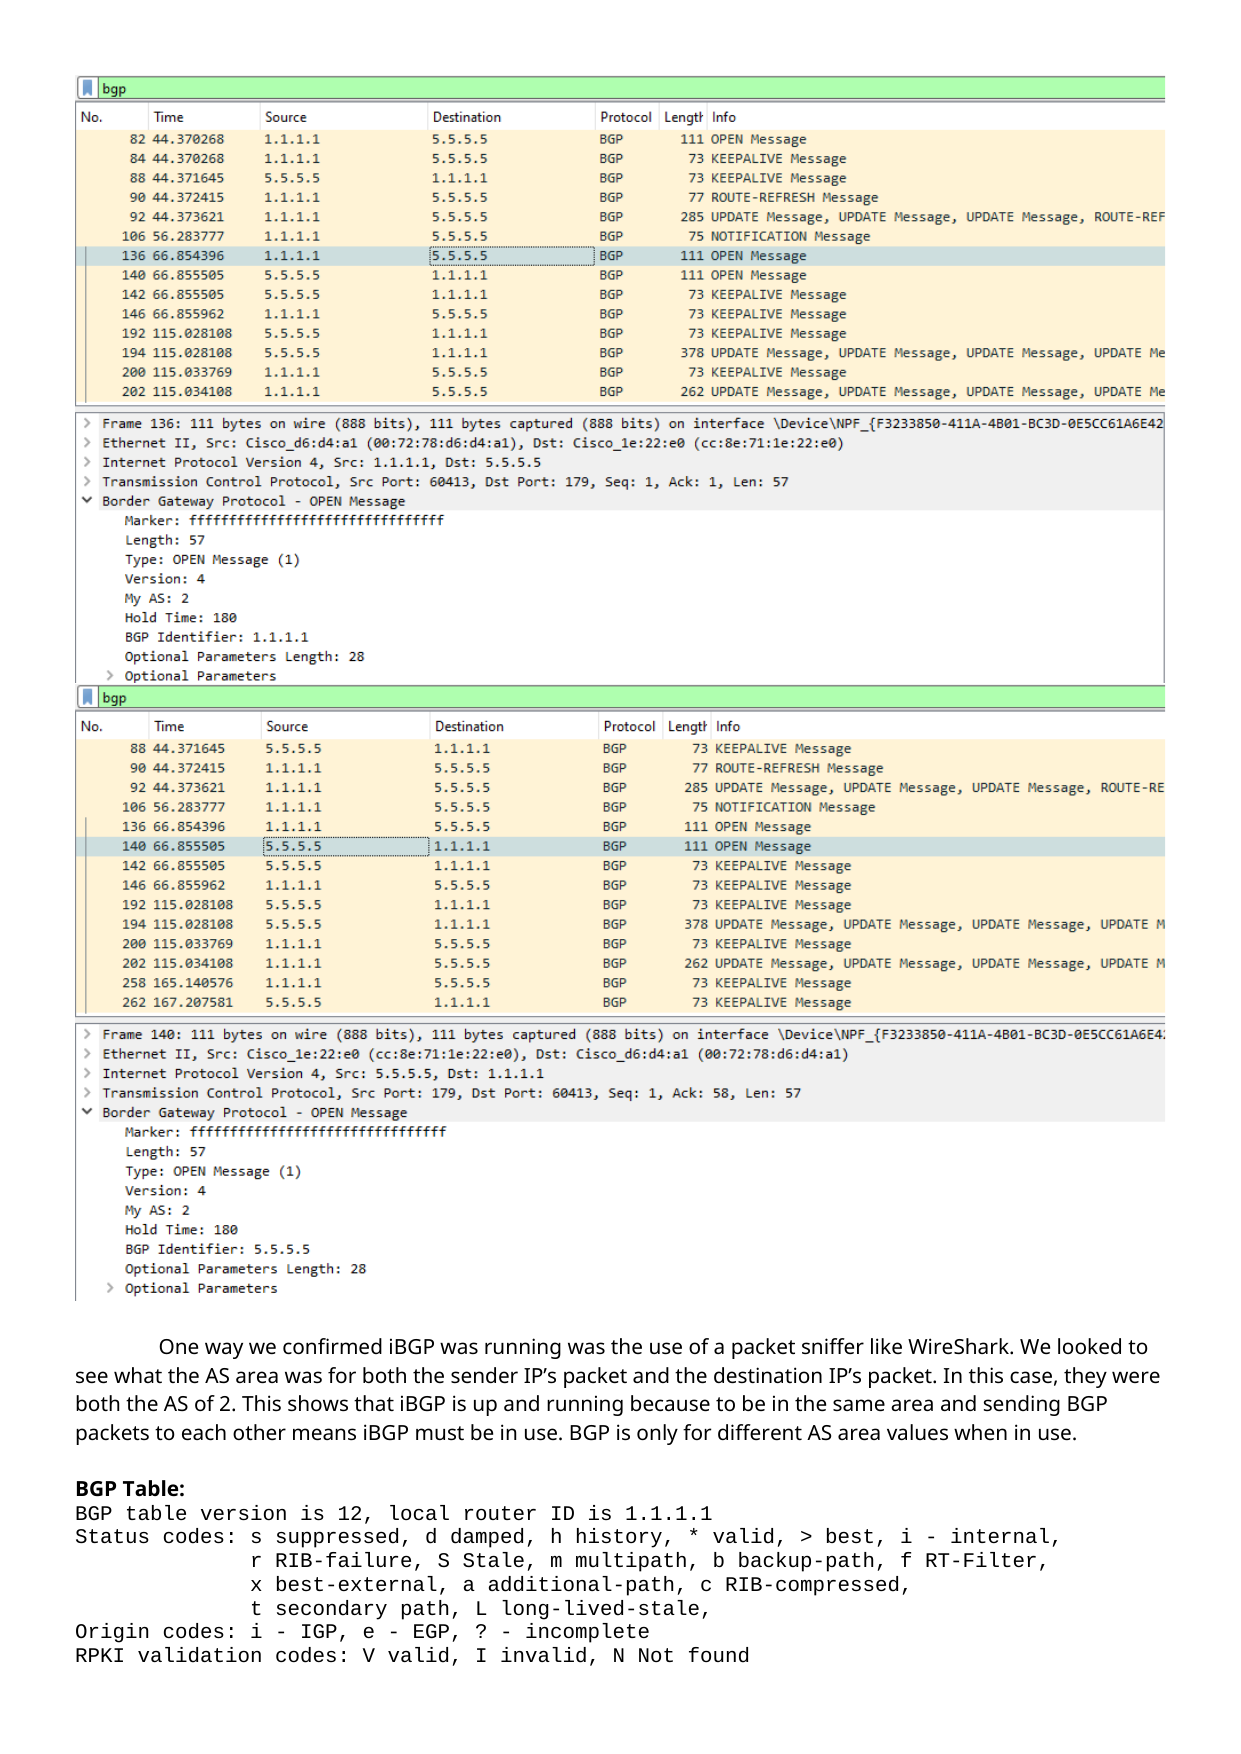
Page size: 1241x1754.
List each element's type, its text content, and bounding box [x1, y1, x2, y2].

picture [75, 75, 1166, 1301]
text BGP table version is 12, local router ID is 1.1.1.1 [75, 1503, 1165, 1527]
text x best-external, a additional-path, c RIB-compressed, [75, 1574, 1165, 1597]
text r RIB-failure, S Stale, m multipath, b backup-path, f RT-Filter, [75, 1550, 1165, 1574]
text RPKI validation codes: V valid, I invalid, N Not found [75, 1645, 1165, 1668]
text One way we confirmed iBGP was running was the use of a packet sniffer like WireShark. We looked to see what the AS area was for both the sender IP’s packet and the destination IP’s packet. In this case, they were both the AS of 2. This shows that iBGP is up and running because to be in the same area and sending BGP packets to each other means iBGP must be in use. BGP is only for different AS area values when in use. [75, 1332, 1165, 1446]
text Origin codes: i - IGP, e - EGP, ? - incomplete [75, 1621, 1165, 1645]
text BGP Table: [75, 1474, 1165, 1503]
text t secondary path, L long-lived-stale, [75, 1597, 1165, 1621]
text Status codes: s suppressed, d damped, h history, * valid, > best, i - internal, [75, 1527, 1165, 1550]
